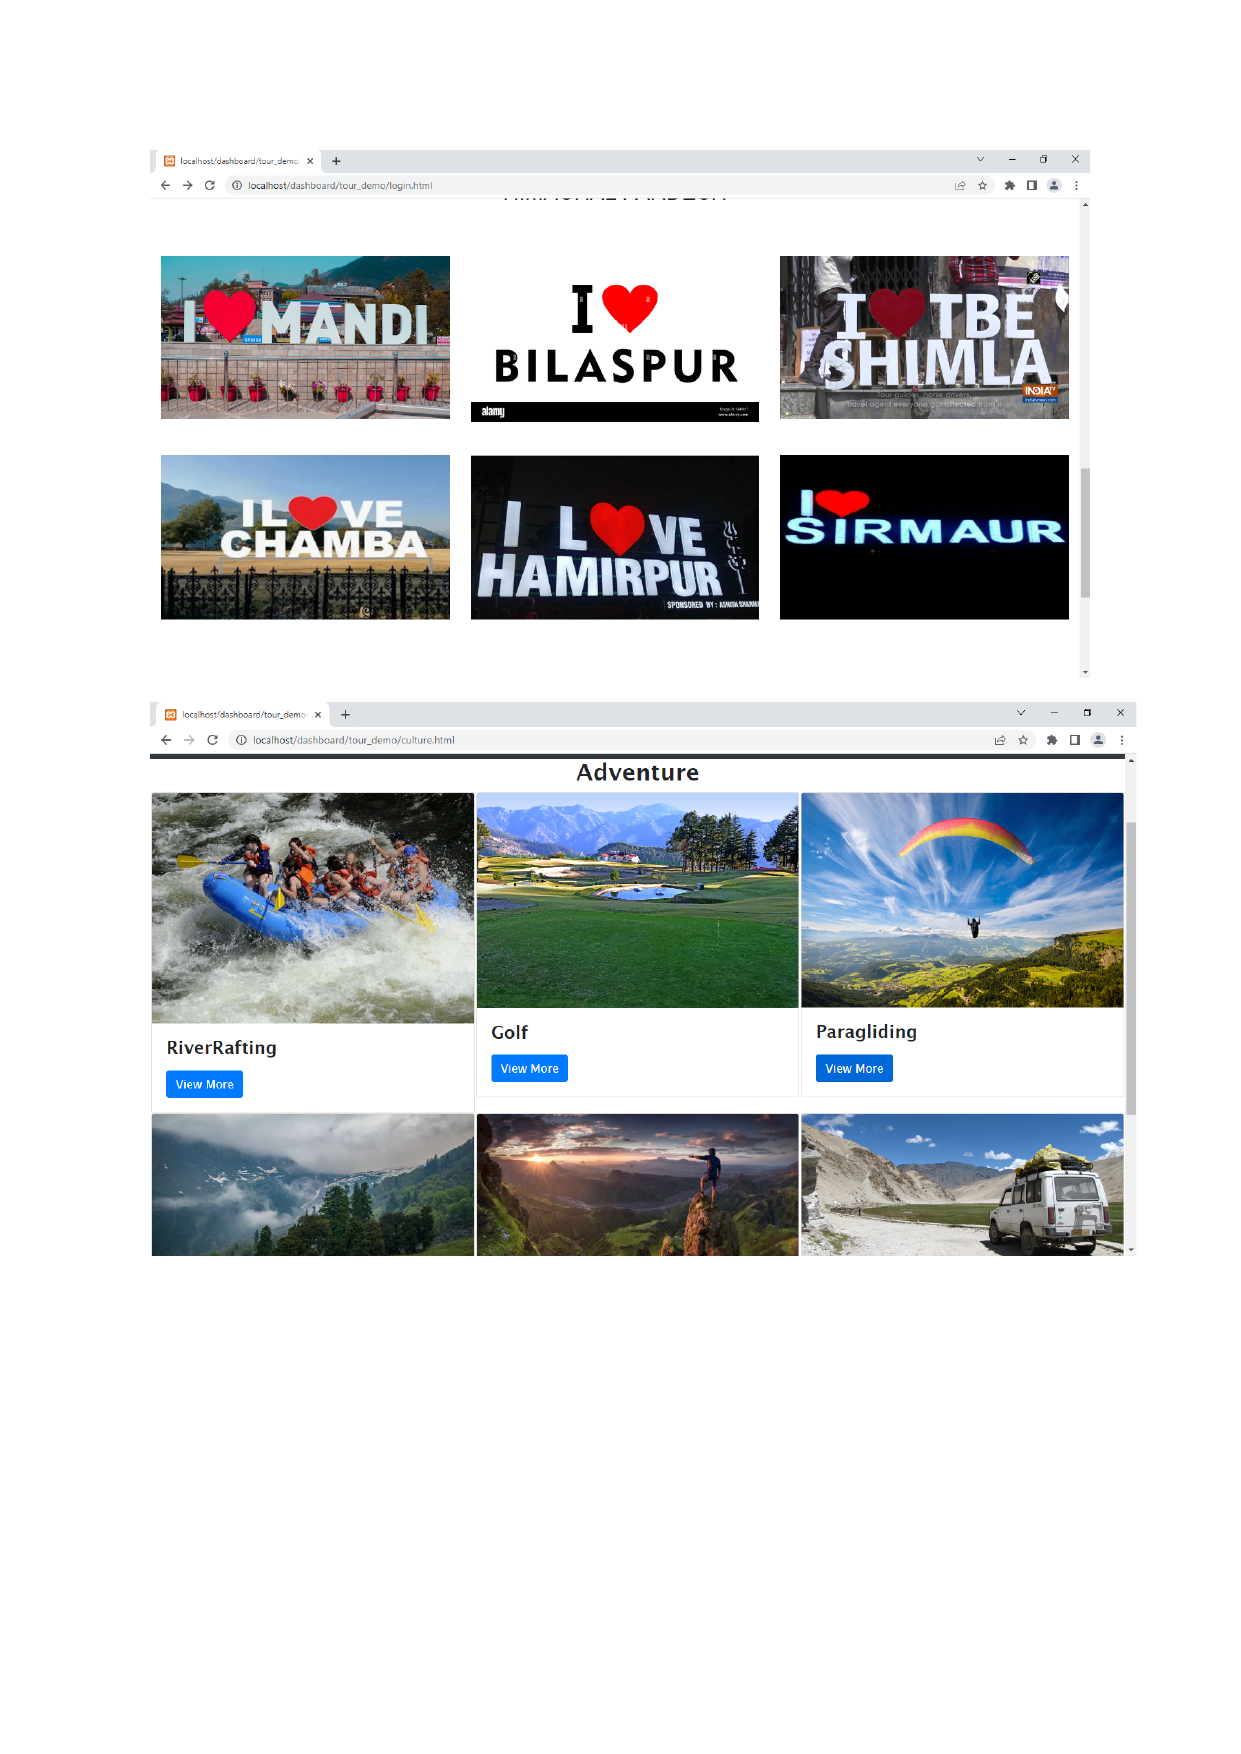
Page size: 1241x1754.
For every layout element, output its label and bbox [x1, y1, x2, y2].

picture [150, 702, 1137, 1256]
picture [150, 150, 1091, 678]
